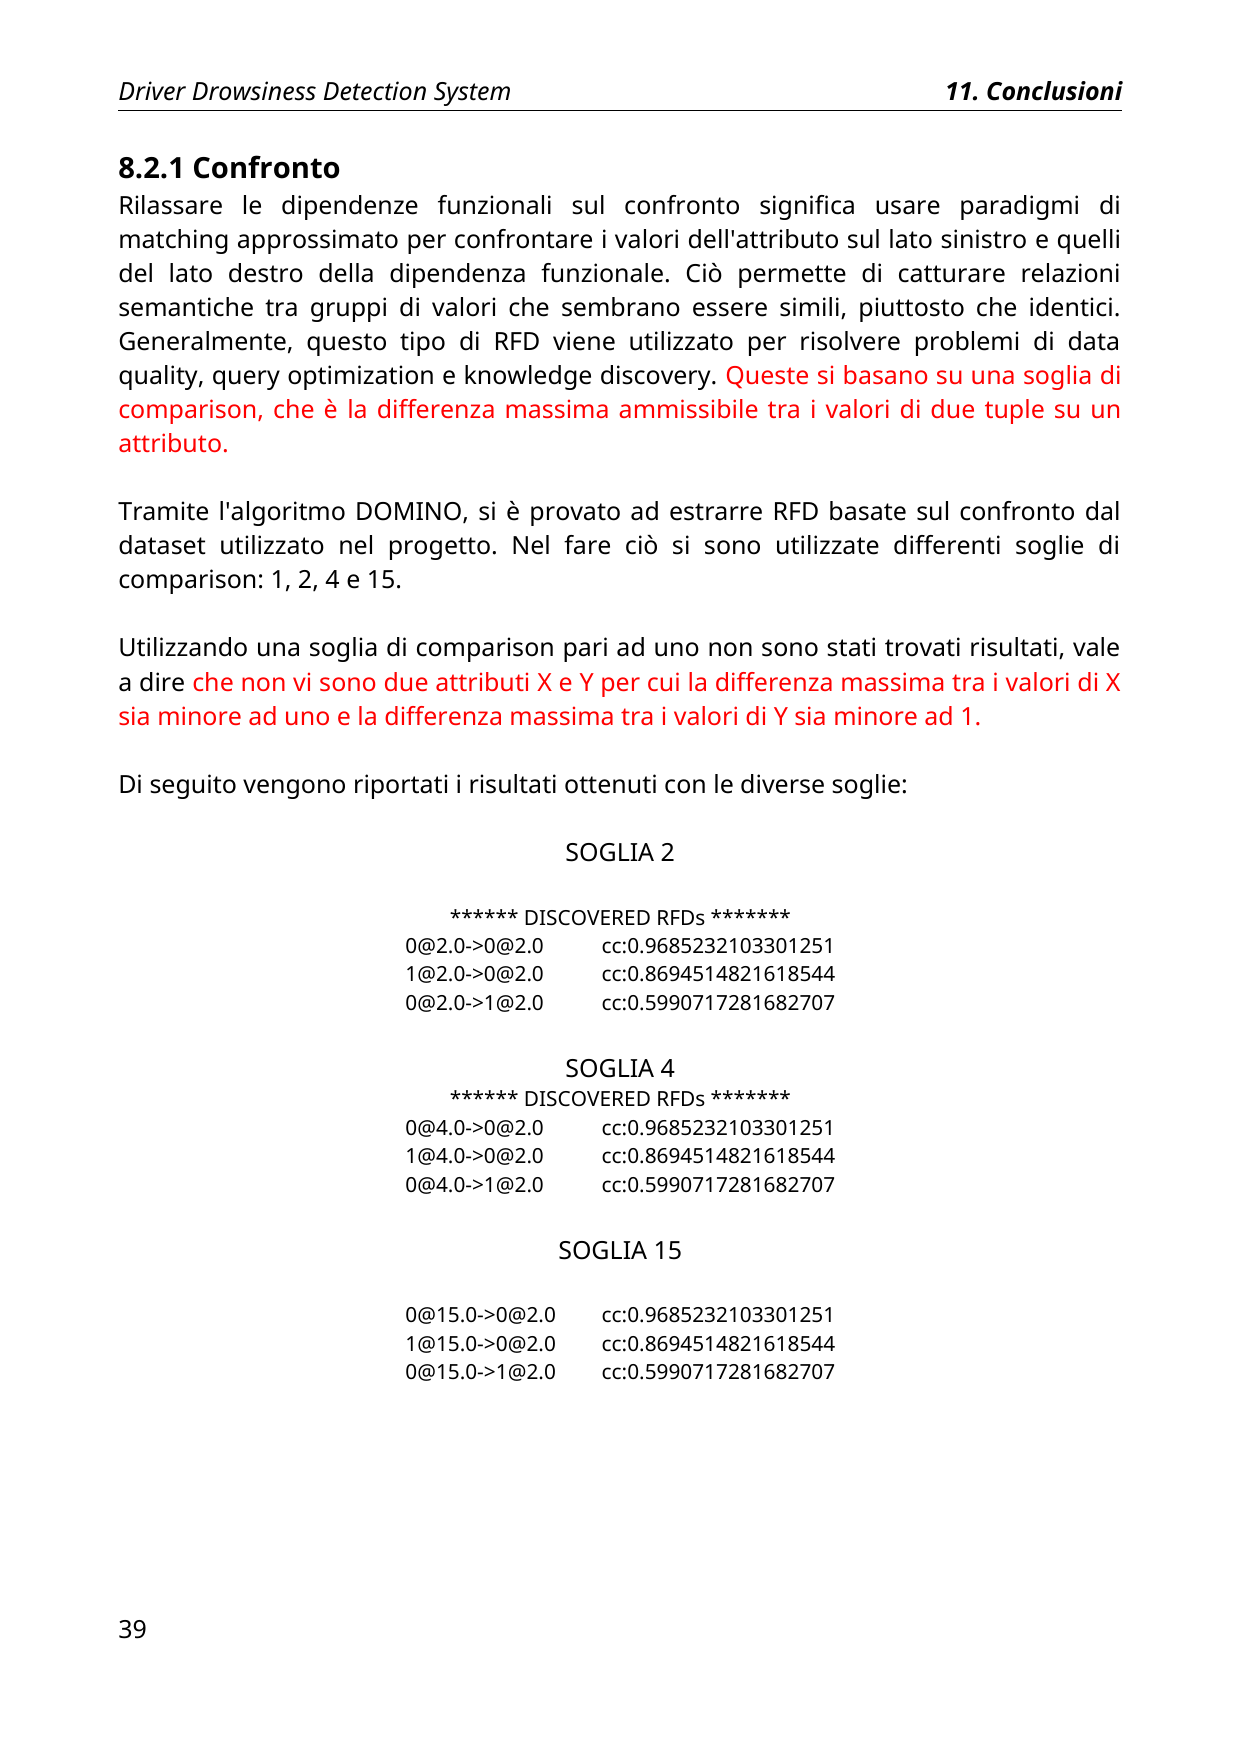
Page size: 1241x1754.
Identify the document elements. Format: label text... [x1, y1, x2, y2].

text 1@2.0->0@2.0 cc:0.8694514821618544 [118, 959, 1122, 988]
subtitle 8.2.1 Confronto [118, 148, 1122, 187]
text 0@2.0->1@2.0 cc:0.5990717281682707 [118, 988, 1122, 1016]
text Utilizzando una soglia di comparison pari ad uno non sono stati trovati risultati, vale a dire che non vi sono due attributi X e Y per cui la differenza massima tra i valori di X sia minore ad uno e la differenza massima tra i valori di Y sia minore ad 1. [118, 630, 1122, 732]
text 1@15.0->0@2.0 cc:0.8694514821618544 [118, 1329, 1122, 1357]
text ****** DISCOVERED RFDs ******* [118, 903, 1122, 931]
text Di seguito vengono riportati i risultati ottenuti con le diverse soglie: [118, 766, 1122, 800]
text SOGLIA 15 [118, 1232, 1122, 1266]
text SOGLIA 2 [118, 834, 1122, 868]
text Tramite l'algoritmo DOMINO, si è provato ad estrarre RFD basate sul confronto dal dataset utilizzato nel progetto. Nel fare ciò si sono utilizzate differenti soglie di comparison: 1, 2, 4 e 15. [118, 494, 1122, 596]
text SOGLIA 4 [118, 1050, 1122, 1084]
text 0@4.0->0@2.0 cc:0.9685232103301251 [118, 1113, 1122, 1141]
text 1@4.0->0@2.0 cc:0.8694514821618544 [118, 1141, 1122, 1170]
text Rilassare le dipendenze funzionali sul confronto significa usare paradigmi di matching approssimato per confrontare i valori dell'attributo sul lato sinistro e quelli del lato destro della dipendenza funzionale. Ciò permette di catturare relazioni semantiche tra gruppi di valori che sembrano essere simili, piuttosto che identici. Generalmente, questo tipo di RFD viene utilizzato per risolvere problemi di data quality, query optimization e knowledge discovery. Queste si basano su una soglia di comparison, che è la differenza massima ammissibile tra i valori di due tuple su un attributo. [118, 187, 1122, 460]
text 0@15.0->1@2.0 cc:0.5990717281682707 [118, 1357, 1122, 1386]
text ****** DISCOVERED RFDs ******* [118, 1084, 1122, 1113]
text 0@2.0->0@2.0 cc:0.9685232103301251 [118, 931, 1122, 959]
text 0@15.0->0@2.0 cc:0.9685232103301251 [118, 1300, 1122, 1329]
text 0@4.0->1@2.0 cc:0.5990717281682707 [118, 1170, 1122, 1198]
